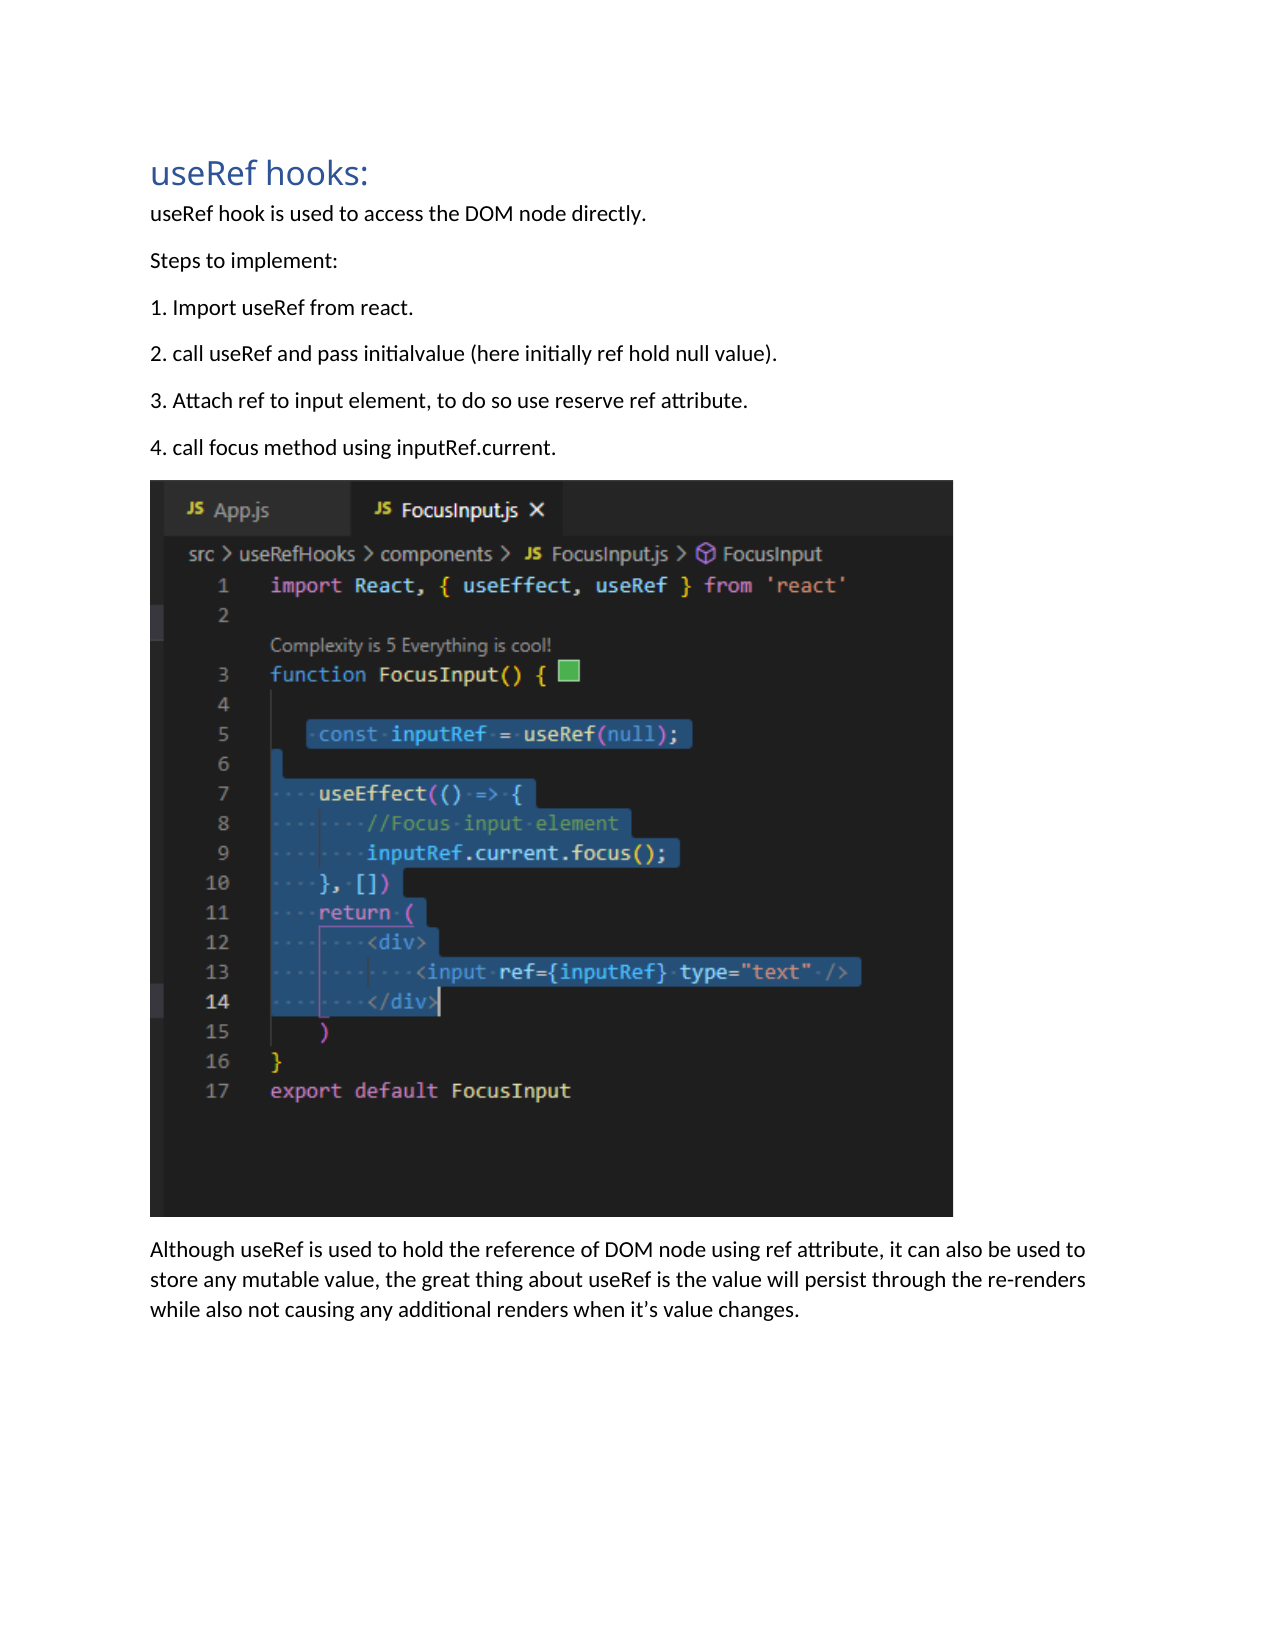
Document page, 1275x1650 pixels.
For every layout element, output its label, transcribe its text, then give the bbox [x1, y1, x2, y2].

picture [150, 480, 954, 1217]
text Steps to implement: [150, 246, 1125, 274]
text 4. call focus method using inputRef.current. [150, 433, 1125, 461]
text useRef hook is used to access the DOM node directly. [150, 199, 1125, 227]
text 2. call useRef and pass initialvalue (here initially ref hold null value). [150, 339, 1125, 368]
text 3. Attach ref to input element, to do so use reserve ref attribute. [150, 386, 1125, 414]
subtitle useRef hooks: [150, 150, 1125, 195]
text 1. Import useRef from react. [150, 293, 1125, 321]
text Although useRef is used to hold the reference of DOM node using ref attribute, it can also be used to store any mutable value, the great thing about useRef is the value will persist through the re-renders while also not causing any additional renders when it’s value changes. [150, 1235, 1125, 1323]
